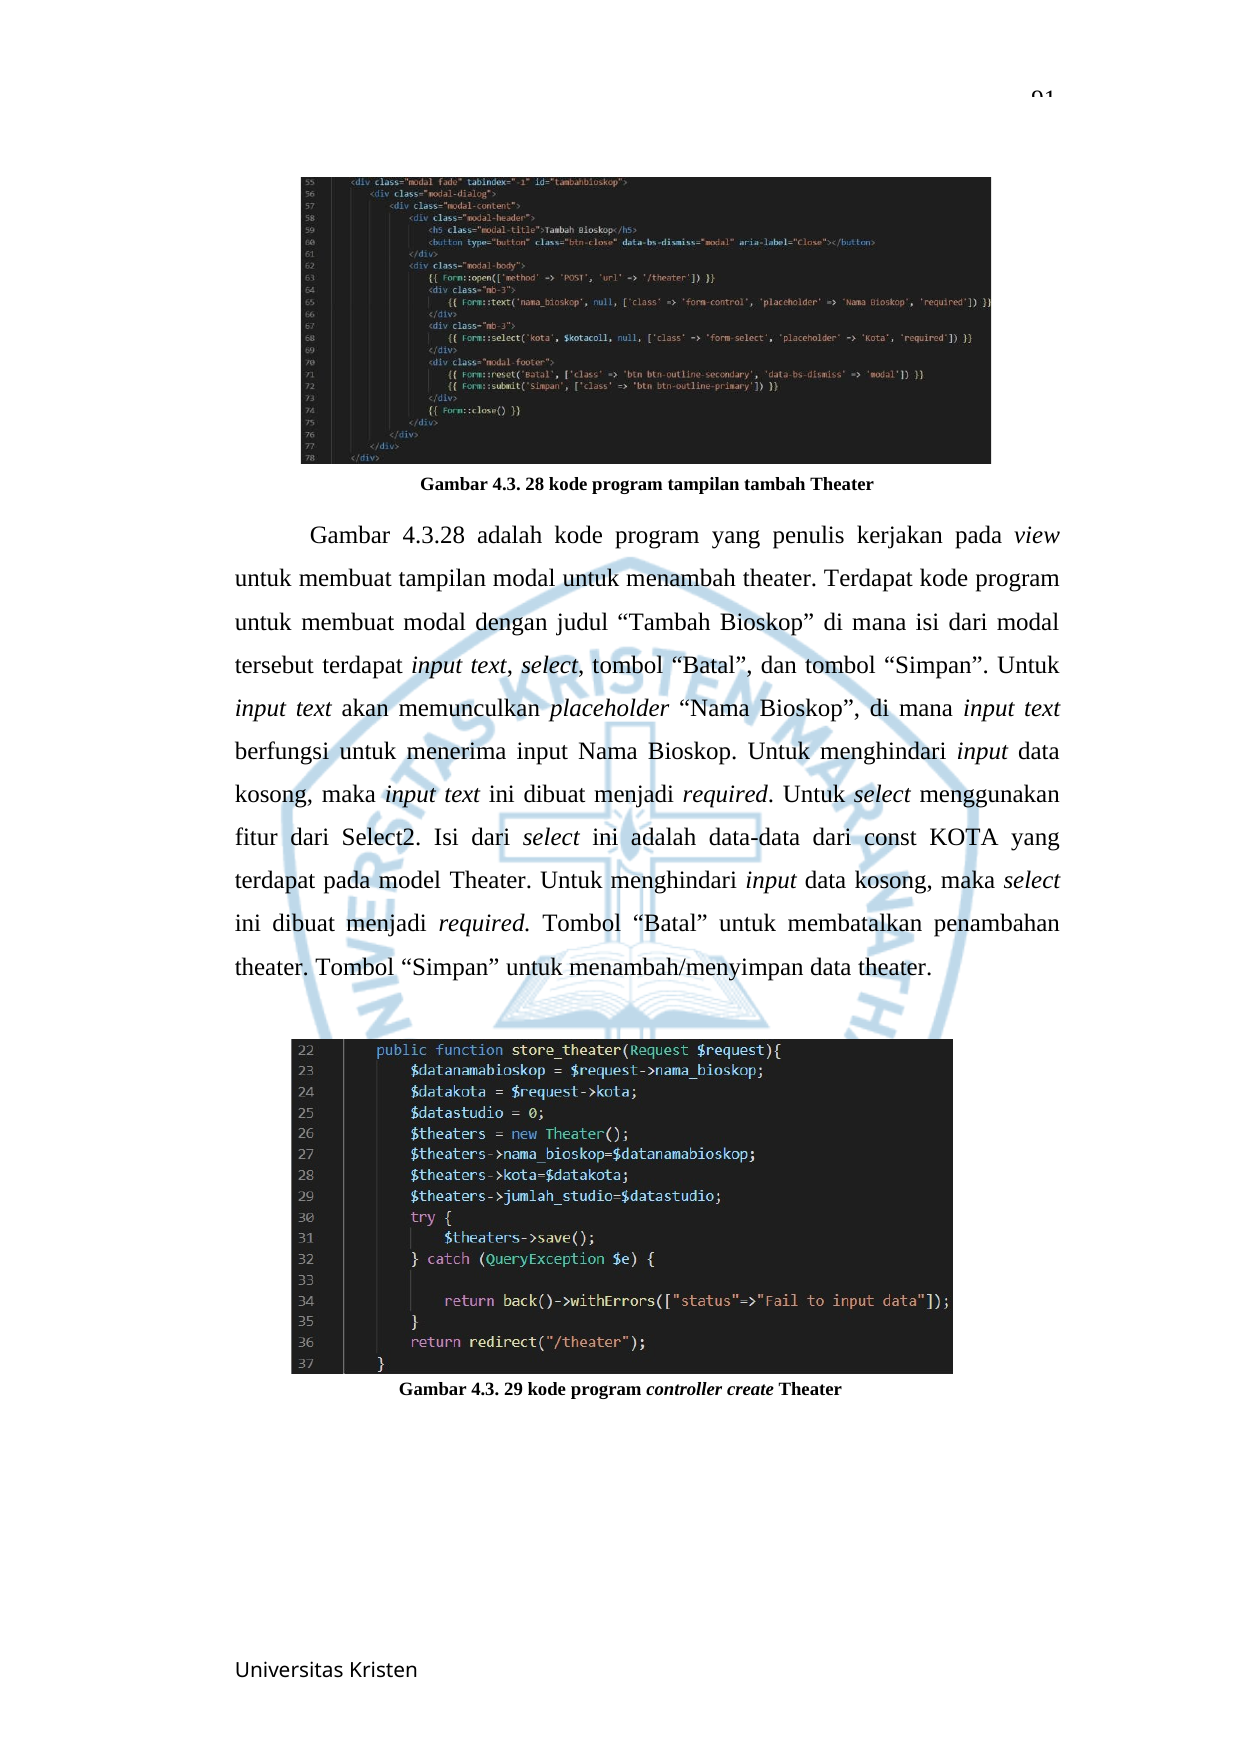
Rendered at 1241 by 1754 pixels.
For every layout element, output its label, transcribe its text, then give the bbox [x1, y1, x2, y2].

text Gambar 4.3.28 adalah kode program yang penulis kerjakan pada view untuk membuat tampilan modal untuk menambah theater. Terdapat kode program untuk membuat modal dengan judul “Tambah Bioskop” di mana isi dari modal tersebut terdapat input text, select, tombol “Batal”, dan tombol “Simpan”. Untuk input text akan memunculkan placeholder “Nama Bioskop”, di mana input text berfungsi untuk menerima input Nama Bioskop. Untuk menghindari input data kosong, maka input text ini dibuat menjadi required. Untuk select menggunakan fitur dari Select2. Isi dari select ini adalah data-data dari const KOTA yang terdapat pada model Theater. Untuk menghindari input data kosong, maka select ini dibuat menjadi required. Tombol “Batal” untuk membatalkan penambahan theater. Tombol “Simpan” untuk menambah/menyimpan data theater. [234, 520, 1060, 980]
text Gambar 4.3. 29 kode program controller create Theater [281, 1039, 959, 1399]
picture [10, 34, 1241, 1754]
text Gambar 4.3. 28 kode program tampilan tambah Theater [334, 473, 960, 495]
